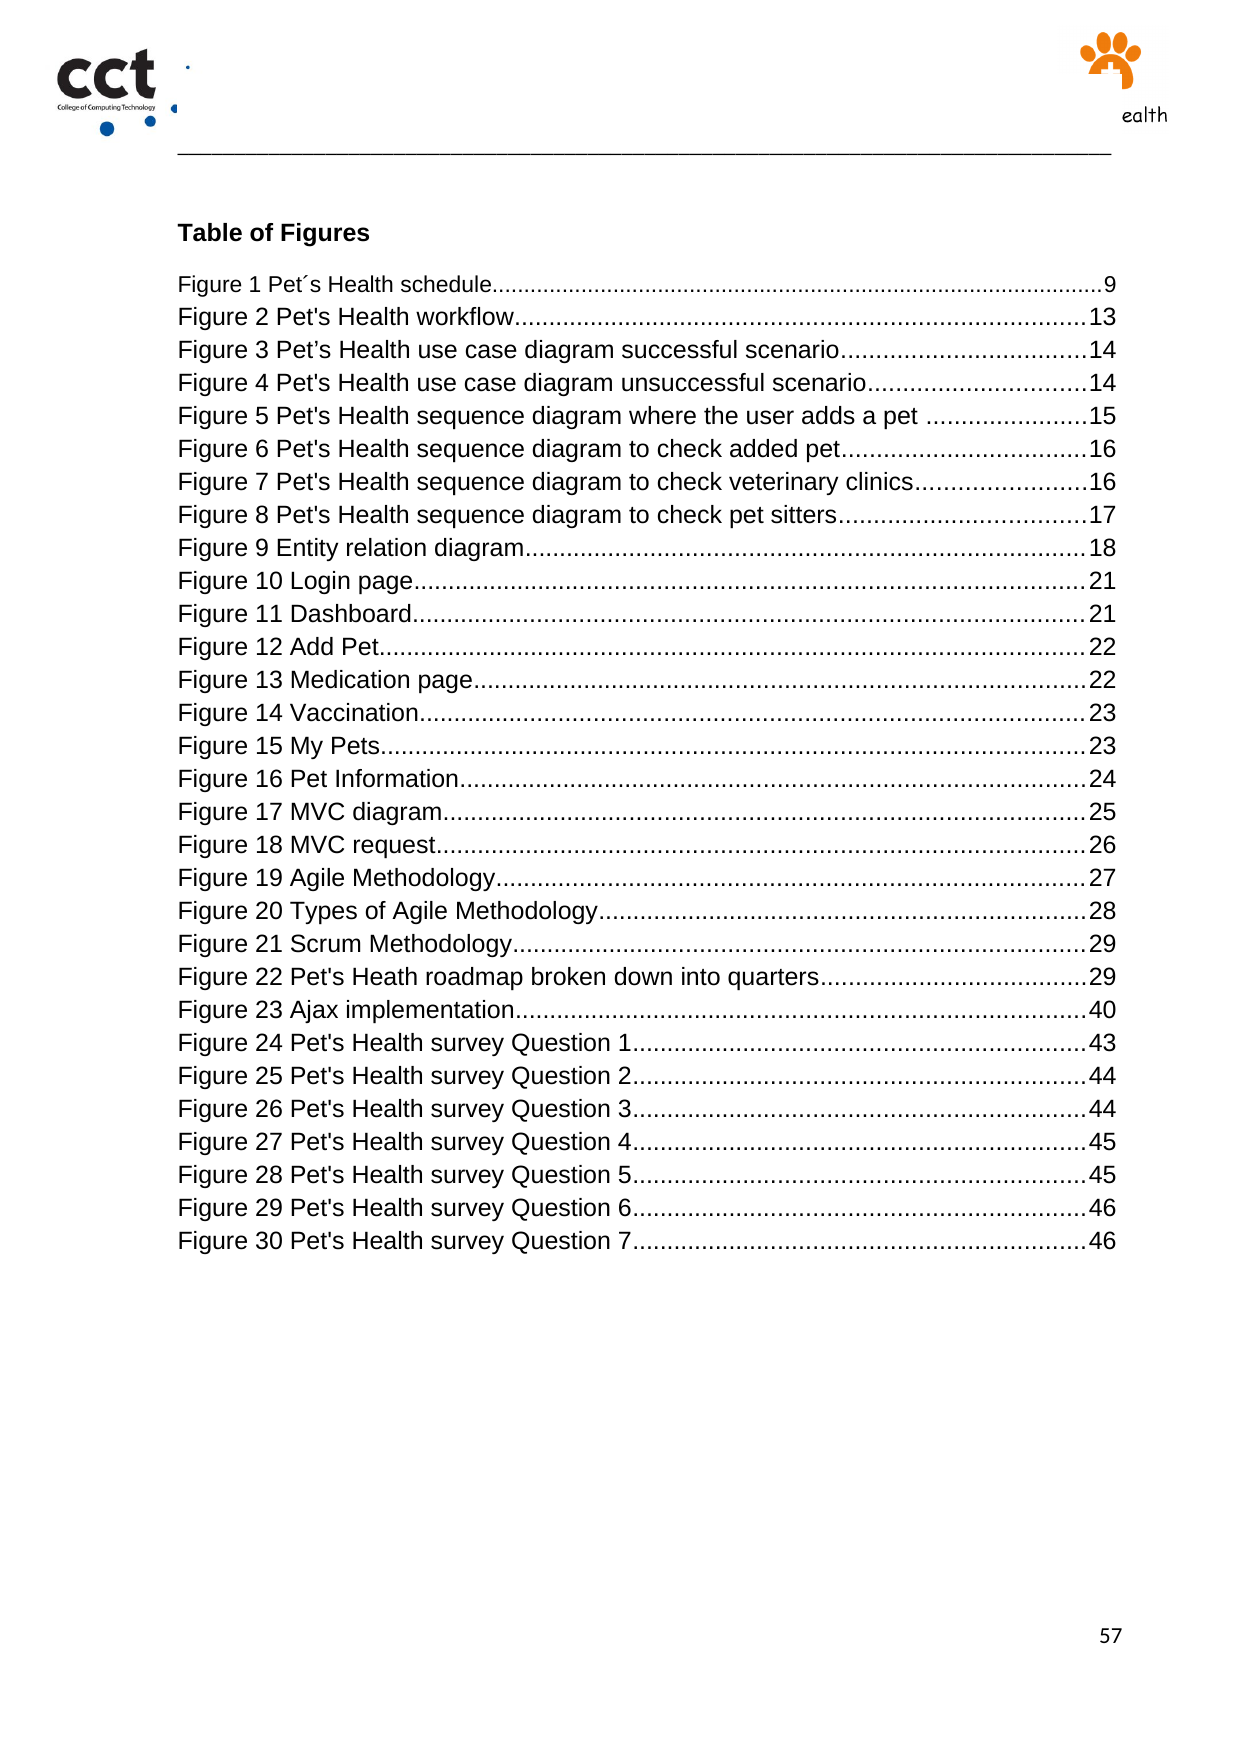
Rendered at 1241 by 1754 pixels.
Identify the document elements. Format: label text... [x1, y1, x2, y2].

text Figure 26 Pet's Health survey Question 3 44 [177, 1094, 1122, 1123]
text Figure 21 Scrum Methodology 29 [177, 929, 1122, 958]
text Figure 9 Entity relation diagram 18 [177, 533, 1122, 561]
text Table of Figures [177, 217, 1122, 246]
text Figure 1 Pet´s Health schedule 9 [177, 271, 1122, 298]
text Figure 8 Pet's Health sequence diagram to check pet sitters 17 [177, 500, 1122, 528]
text Figure 30 Pet's Health survey Question 7 46 [177, 1226, 1122, 1255]
text Figure 10 Login page 21 [177, 566, 1122, 594]
text Figure 14 Vaccination 23 [177, 698, 1122, 727]
text Figure 17 MVC diagram 25 [177, 797, 1122, 826]
text Figure 15 My Pets 23 [177, 731, 1122, 759]
text Figure 25 Pet's Health survey Question 2 44 [177, 1061, 1122, 1090]
text Figure 24 Pet's Health survey Question 1 43 [177, 1028, 1122, 1057]
text Figure 16 Pet Information 24 [177, 764, 1122, 793]
text Figure 4 Pet's Health use case diagram unsuccessful scenario 14 [177, 368, 1122, 396]
text Figure 29 Pet's Health survey Question 6 46 [177, 1193, 1122, 1222]
picture [1056, 25, 1169, 134]
text Figure 6 Pet's Health sequence diagram to check added pet 16 [177, 434, 1122, 462]
text Figure 20 Types of Agile Methodology 28 [177, 896, 1122, 925]
text Figure 13 Medication page 22 [177, 665, 1122, 693]
text Figure 2 Pet's Health workflow 13 [177, 302, 1122, 330]
text Figure 3 Pet’s Health use case diagram successful scenario 14 [177, 334, 1122, 363]
text Figure 5 Pet's Health sequence diagram where the user adds a pet 15 [177, 401, 1122, 429]
text Figure 18 MVC request 26 [177, 830, 1122, 859]
text Figure 22 Pet's Heath roadmap broken down into quarters 29 [177, 962, 1122, 991]
text Figure 12 Add Pet 22 [177, 632, 1122, 661]
text Figure 7 Pet's Health sequence diagram to check veterinary clinics 16 [177, 467, 1122, 495]
text Figure 23 Ajax implementation 40 [177, 995, 1122, 1024]
text Figure 19 Agile Methodology 27 [177, 863, 1122, 892]
picture [37, 33, 209, 143]
text Figure 27 Pet's Health survey Question 4 45 [177, 1127, 1122, 1156]
text Figure 11 Dashboard 21 [177, 599, 1122, 627]
text Figure 28 Pet's Health survey Question 5 45 [177, 1160, 1122, 1189]
